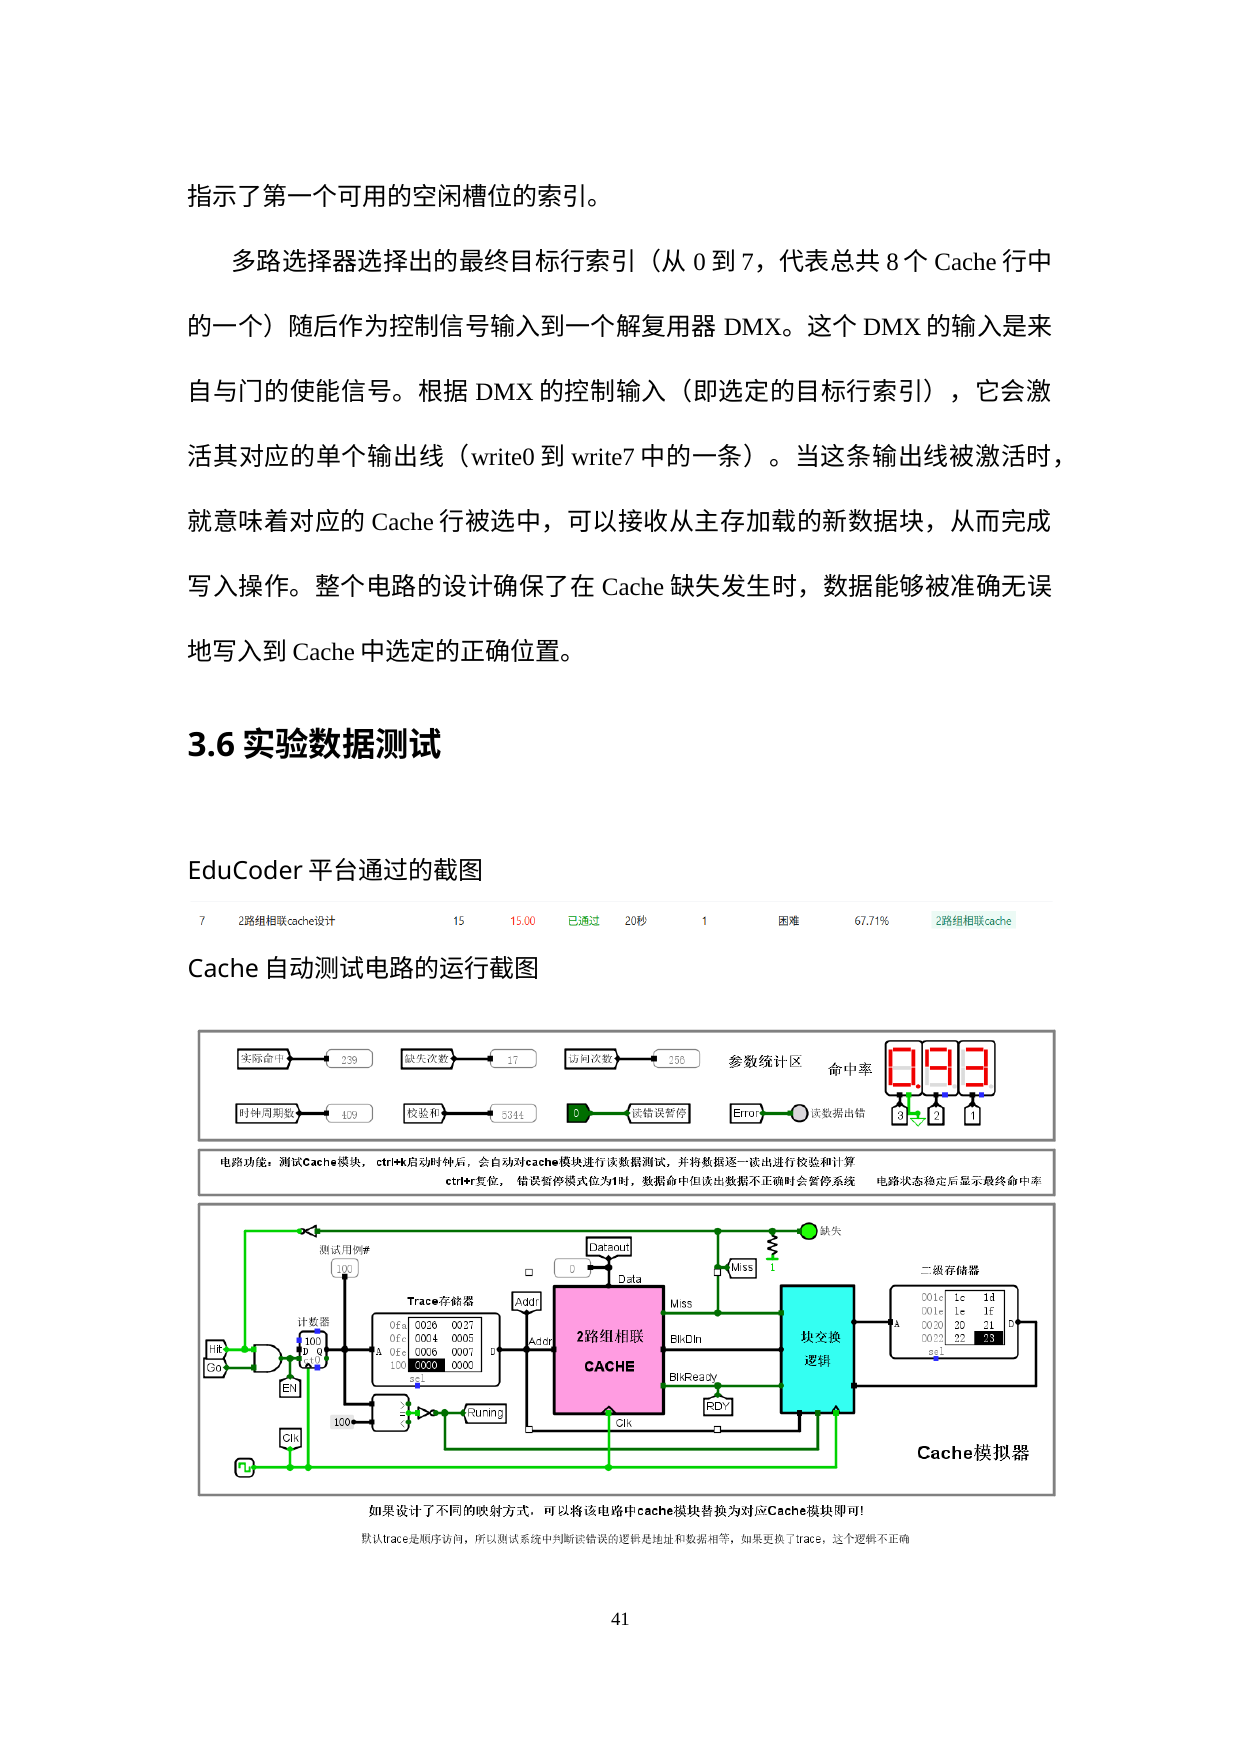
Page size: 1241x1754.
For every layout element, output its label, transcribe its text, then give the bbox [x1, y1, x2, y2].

picture [187, 901, 1053, 934]
text 多路选择器选择出的最终目标行索引（从0到7，代表总共8个Cache行中的一个）随后作为控制信号输入到一个解复用器DMX。这个DMX的输入是来自与门的使能信号。根据DMX的控制输入（即选定的目标行索引），它会激活其对应的单个输出线（write0到write7中的一条）。当这条输出线被激活时，就意味着对应的Cache行被选中，可以接收从主存加载的新数据块，从而完成写入操作。整个电路的设计确保了在Cache缺失发生时，数据能够被准确无误地写入到Cache中选定的正确位置。 [187, 227, 1053, 682]
text EduCoder平台通过的截图 [187, 836, 1053, 901]
subtitle 3.6实验数据测试 [187, 709, 1053, 774]
text Cache自动测试电路的运行截图 [187, 934, 1053, 999]
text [187, 162, 1053, 227]
picture [192, 1025, 1059, 1548]
